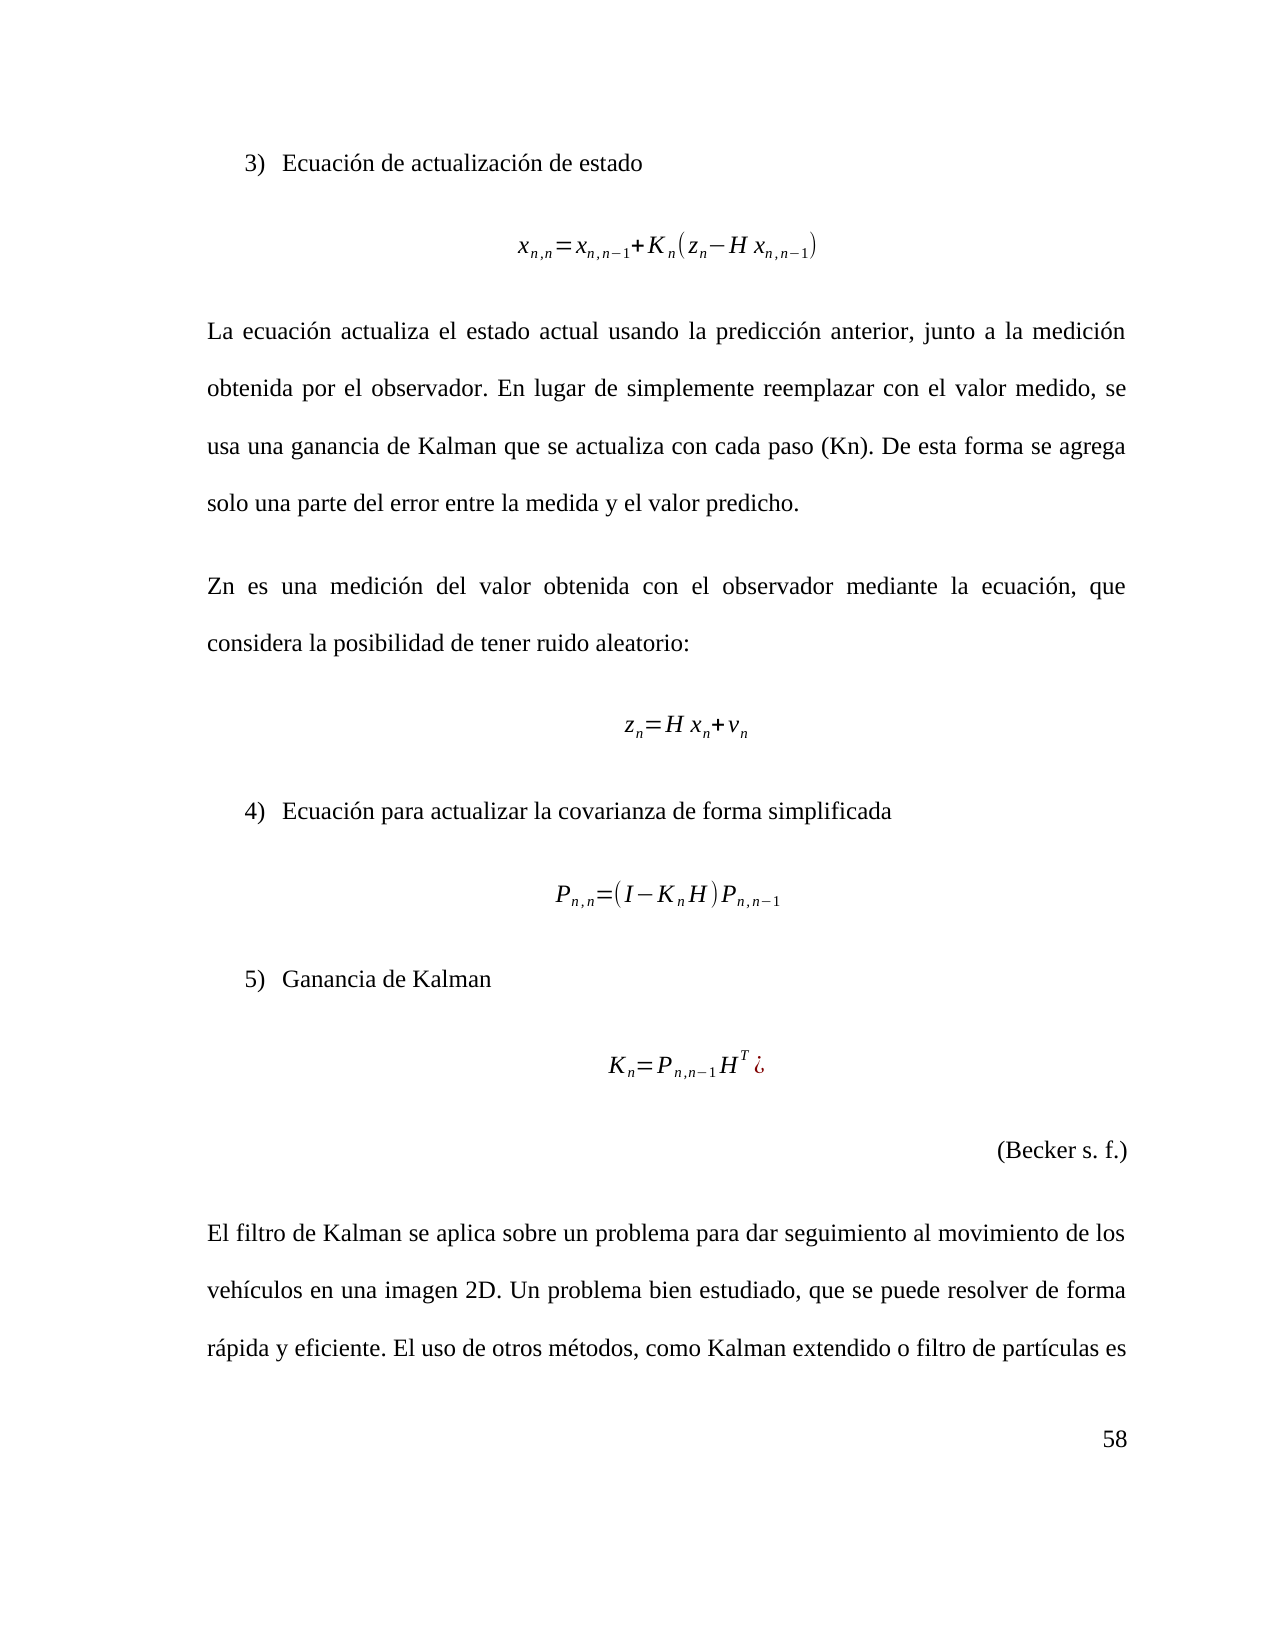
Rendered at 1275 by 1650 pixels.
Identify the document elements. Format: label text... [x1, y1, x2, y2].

text La ecuación actualiza el estado actual usando la predicción anterior, junto a la medición obtenida por el observador. En lugar de simplemente reemplazar con el valor medido, se usa una ganancia de Kalman que se actualiza con cada paso (Kn). De esta forma se agrega solo una parte del error entre la medida y el valor predicho. [207, 316, 1127, 517]
text (Becker s. f.) [207, 1135, 1127, 1164]
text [207, 1218, 1127, 1362]
list Ganancia de Kalman [244, 964, 1127, 993]
list Ecuación de actualización de estado [244, 148, 1127, 176]
list Ecuación para actualizar la covarianza de forma simplificada [244, 796, 1127, 825]
text Zn es una medición del valor obtenida con el observador mediante la ecuación, que considera la posibilidad de tener ruido aleatorio: [207, 571, 1127, 657]
